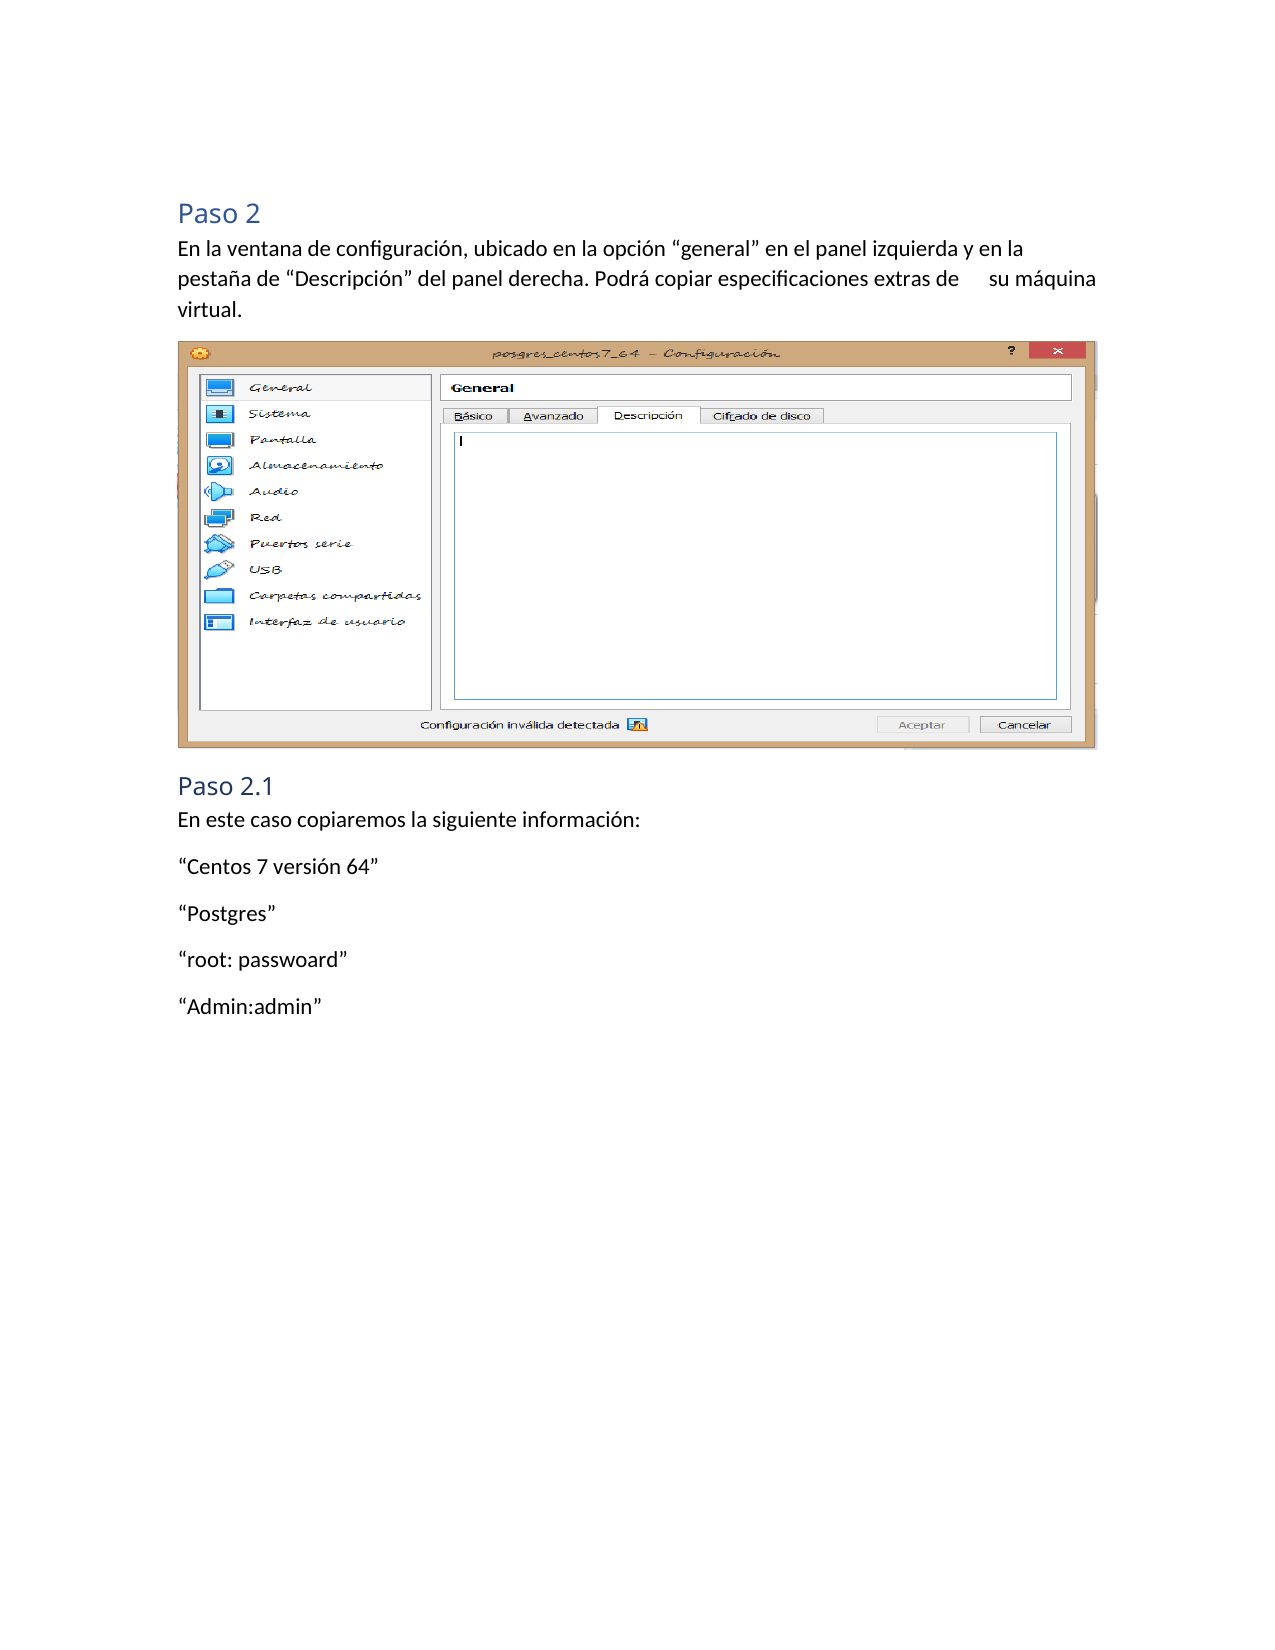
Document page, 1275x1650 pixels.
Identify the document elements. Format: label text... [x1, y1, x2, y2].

text “Centos 7 versión 64” [177, 852, 1098, 880]
text “Admin:admin” [177, 992, 1098, 1021]
text En la ventana de configuración, ubicado en la opción “general” en el panel izquierda y en la pestaña de “Descripción” del panel derecha. Podrá copiar especificaciones extras de su máquina virtual. [177, 234, 1098, 323]
text “root: passwoard” [177, 946, 1098, 974]
text “Postgres” [177, 899, 1098, 927]
picture [177, 341, 1098, 750]
text En este caso copiaremos la siguiente información: [177, 805, 1098, 833]
subtitle Paso 2 [177, 194, 1098, 231]
subtitle Paso 2.1 [177, 768, 1098, 802]
